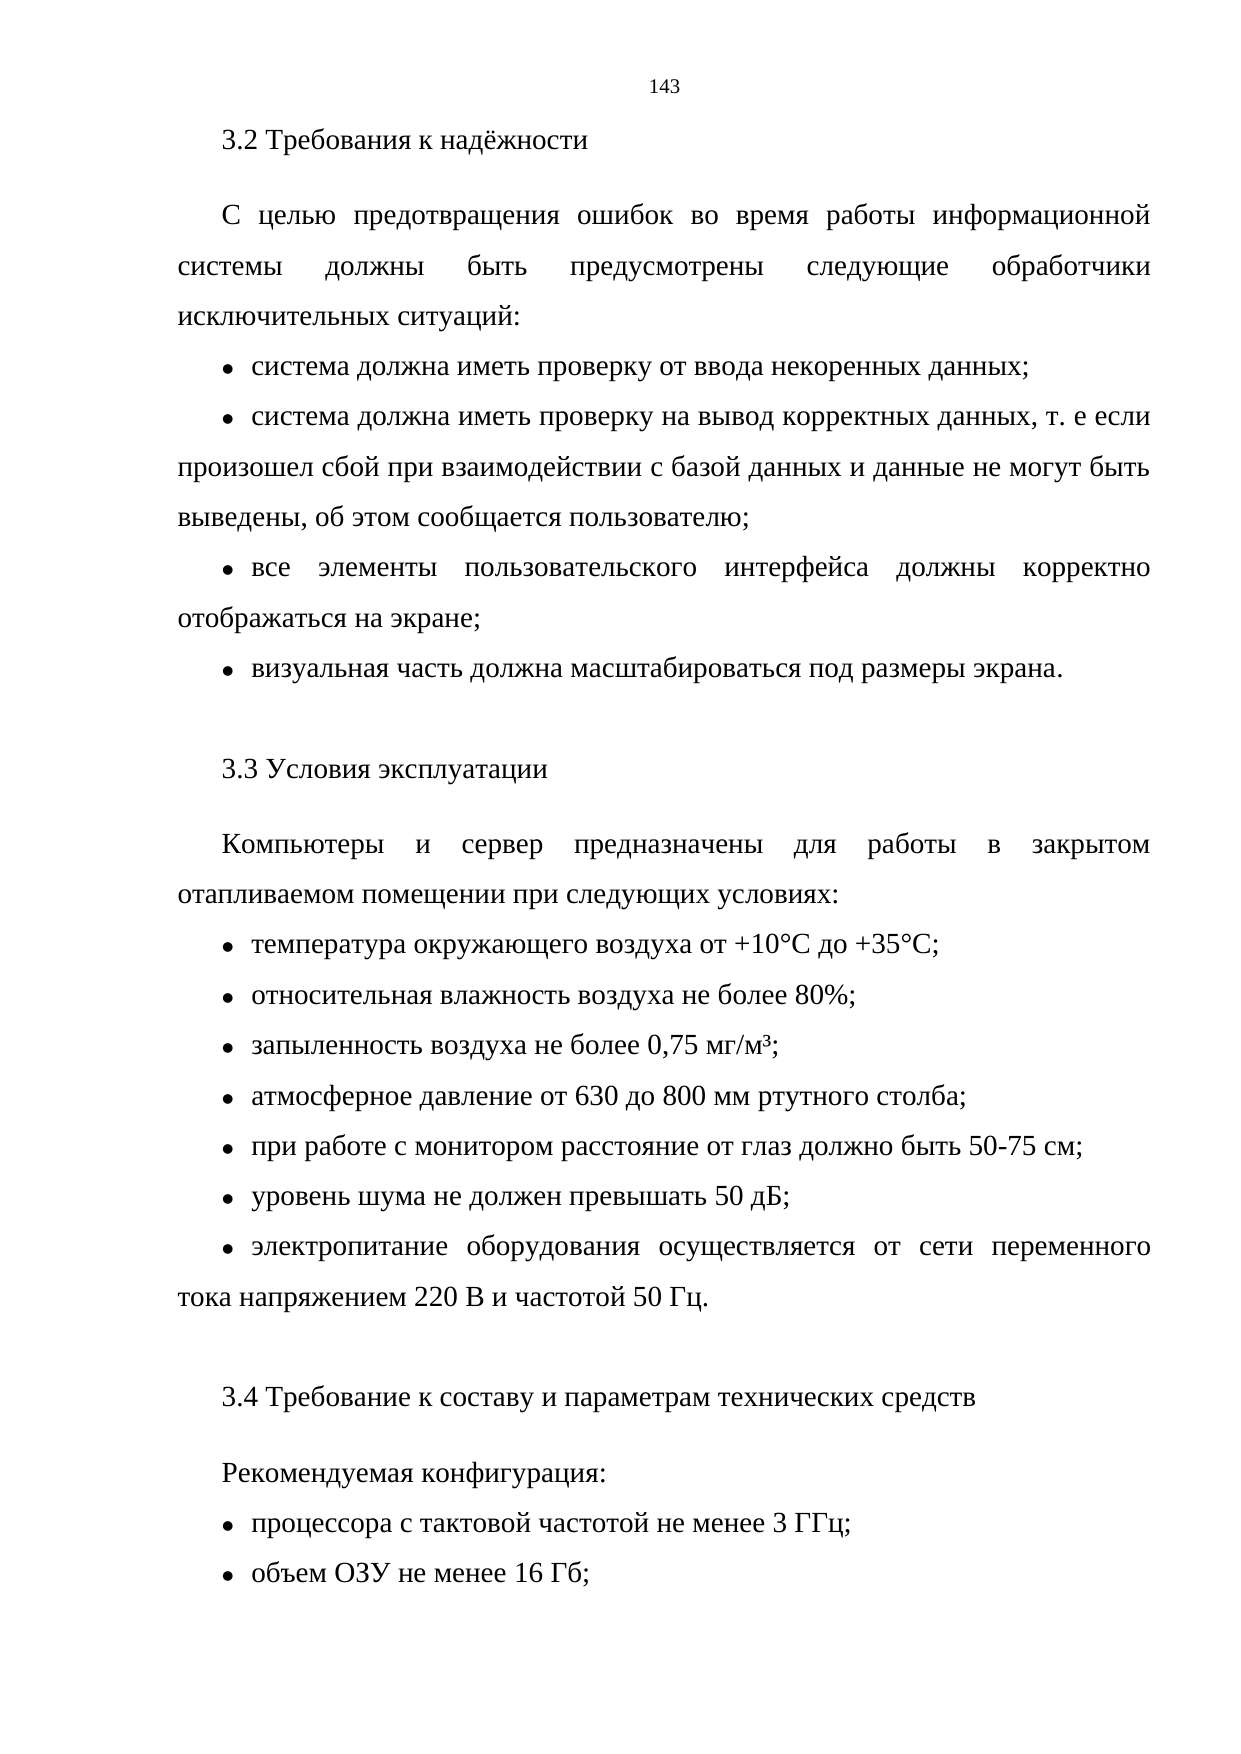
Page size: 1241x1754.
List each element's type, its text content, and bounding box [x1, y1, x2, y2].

text атмосферное давление от 630 до 800 мм ртутного столба; [177, 1078, 1152, 1111]
text относительная влажность воздуха не более 80%; [177, 977, 1152, 1011]
text при работе с монитором расстояние от глаз должно быть 50-75 см; [177, 1128, 1152, 1161]
text запыленность воздуха не более 0,75 мг/м³; [177, 1027, 1152, 1061]
text уровень шума не должен превышать 50 дБ; [177, 1178, 1152, 1212]
text процессора с тактовой частотой не менее 3 ГГц; [177, 1505, 1152, 1539]
text Рекомендуемая конфигурация: [177, 1455, 1152, 1488]
text 3.4 Требование к составу и параметрам технических средств [177, 1379, 1152, 1413]
text 3.3 Условия эксплуатации [177, 751, 1152, 784]
text объем ОЗУ не менее 16 Гб; [177, 1555, 1152, 1589]
text температура окружающего воздуха от +10°C до +35°C; [177, 927, 1152, 960]
text система должна иметь проверку на вывод корректных данных, т. е если произошел сбой при взаимодействии с базой данных и данные не могут быть выведены, об этом сообщается пользователю; [177, 398, 1152, 533]
text все элементы пользовательского интерфейса должны корректно отображаться на экране; [177, 549, 1152, 633]
text Компьютеры и сервер предназначены для работы в закрытом отапливаемом помещении при следующих условиях: [177, 826, 1152, 910]
text С целью предотвращения ошибок во время работы информационной системы должны быть предусмотрены следующие обработчики исключительных ситуаций: [177, 197, 1152, 331]
text система должна иметь проверку от ввода некоренных данных; [177, 348, 1152, 382]
text визуальная часть должна масштабироваться под размеры экрана. [177, 650, 1152, 684]
text 3.2 Требования к надёжности [177, 122, 1152, 156]
text электропитание оборудования осуществляется от сети переменного тока напряжением 220 В и частотой 50 Гц. [177, 1228, 1152, 1312]
